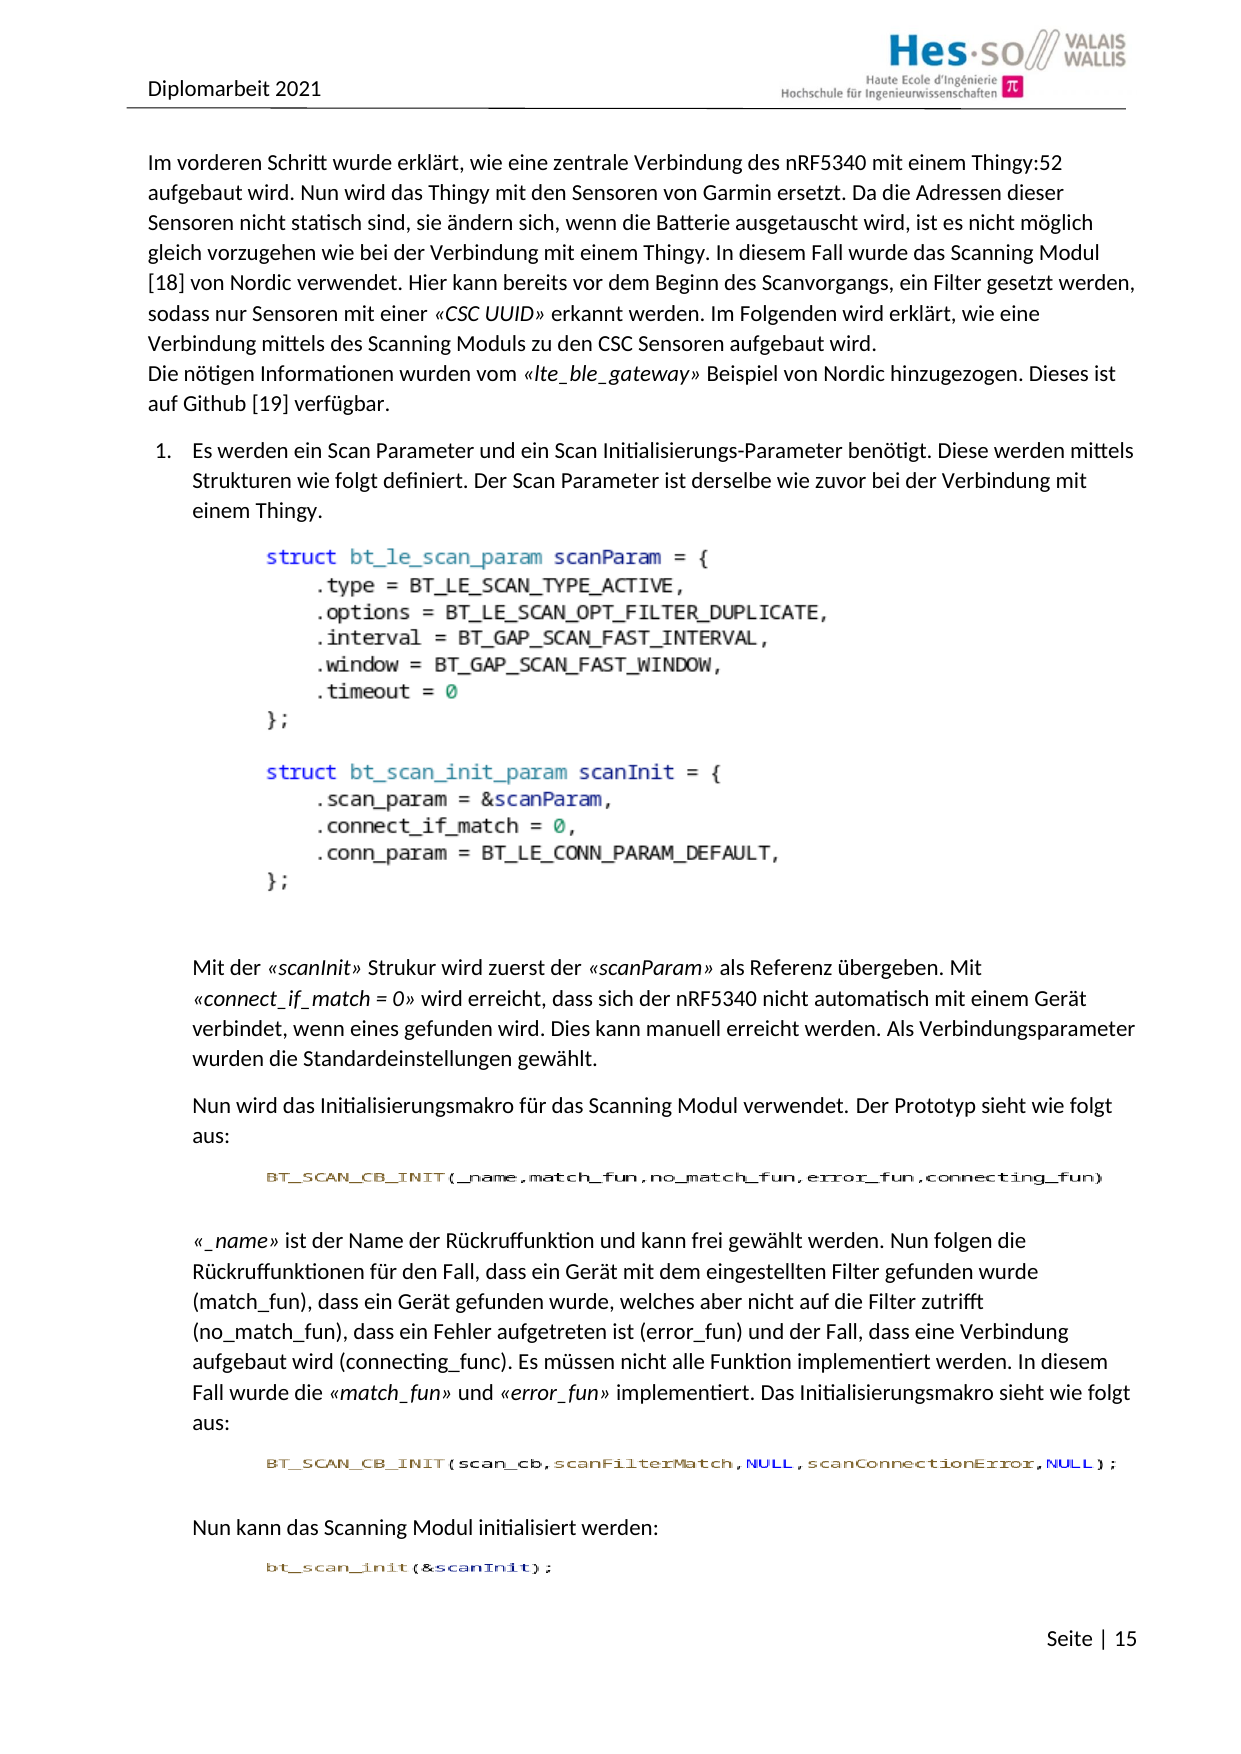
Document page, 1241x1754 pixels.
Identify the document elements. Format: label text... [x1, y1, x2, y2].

list Es werden ein Scan Parameter und ein Scan Initialisierungs-Parameter benötigt. Diese werden mittels Strukturen wie folgt definiert. Der Scan Parameter ist derselbe wie zuvor bei der Verbindung mit einem Thingy. [154, 436, 1137, 524]
text Mit der «scanInit» Strukur wird zuerst der «scanParam» als Referenz übergeben. Mit «connect_if_match = 0» wird erreicht, dass sich der nRF5340 nicht automatisch mit einem Gerät verbindet, wenn eines gefunden wird. Dies kann manuell erreicht werden. Als Verbindungsparameter wurden die Standardeinstellungen gewählt. [192, 953, 1137, 1072]
text «_name» ist der Name der Rückruffunktion und kann frei gewählt werden. Nun folgen die Rückruffunktionen für den Fall, dass ein Gerät mit dem eingestellten Filter gefunden wurde (match_fun), dass ein Gerät gefunden wurde, welches aber nicht auf die Filter zutrifft (no_match_fun), dass ein Fehler aufgetreten ist (error_fun) und der Fall, dass eine Verbindung aufgebaut wird (connecting_func). Es müssen nicht alle Funktion implementiert werden. In diesem Fall wurde die «match_fun» und «error_fun» implementiert. Das Initialisierungsmakro sieht wie folgt aus: [192, 1227, 1137, 1436]
text Im vorderen Schritt wurde erklärt, wie eine zentrale Verbindung des nRF5340 mit einem Thingy:52 aufgebaut wird. Nun wird das Thingy mit den Sensoren von Garmin ersetzt. Da die Adressen dieser Sensoren nicht statisch sind, sie ändern sich, wenn die Batterie ausgetauscht wird, ist es nicht möglich gleich vorzugehen wie bei der Verbindung mit einem Thingy. In diesem Fall wurde das Scanning Modul von Nordic verwendet. Hier kann bereits vor dem Beginn des Scanvorgangs, ein Filter gesetzt werden, sodass nur Sensoren mit einer «CSC UUID» erkannt werden. Im Folgenden wird erklärt, wie eine Verbindung mittels des Scanning Moduls zu den CSC Sensoren aufgebaut wird. Die nötigen Informationen wurden vom «lte_ble_gateway» Beispiel von Nordic hinzugezogen. Dieses ist auf Github verfügbar. [148, 148, 1137, 417]
picture [771, 12, 1137, 119]
text Nun kann das Scanning Modul initialisiert werden: [133, 1513, 1137, 1541]
text Nun wird das Initialisierungsmakro für das Scanning Modul verwendet. Der Prototyp sieht wie folgt aus: [192, 1091, 1137, 1149]
